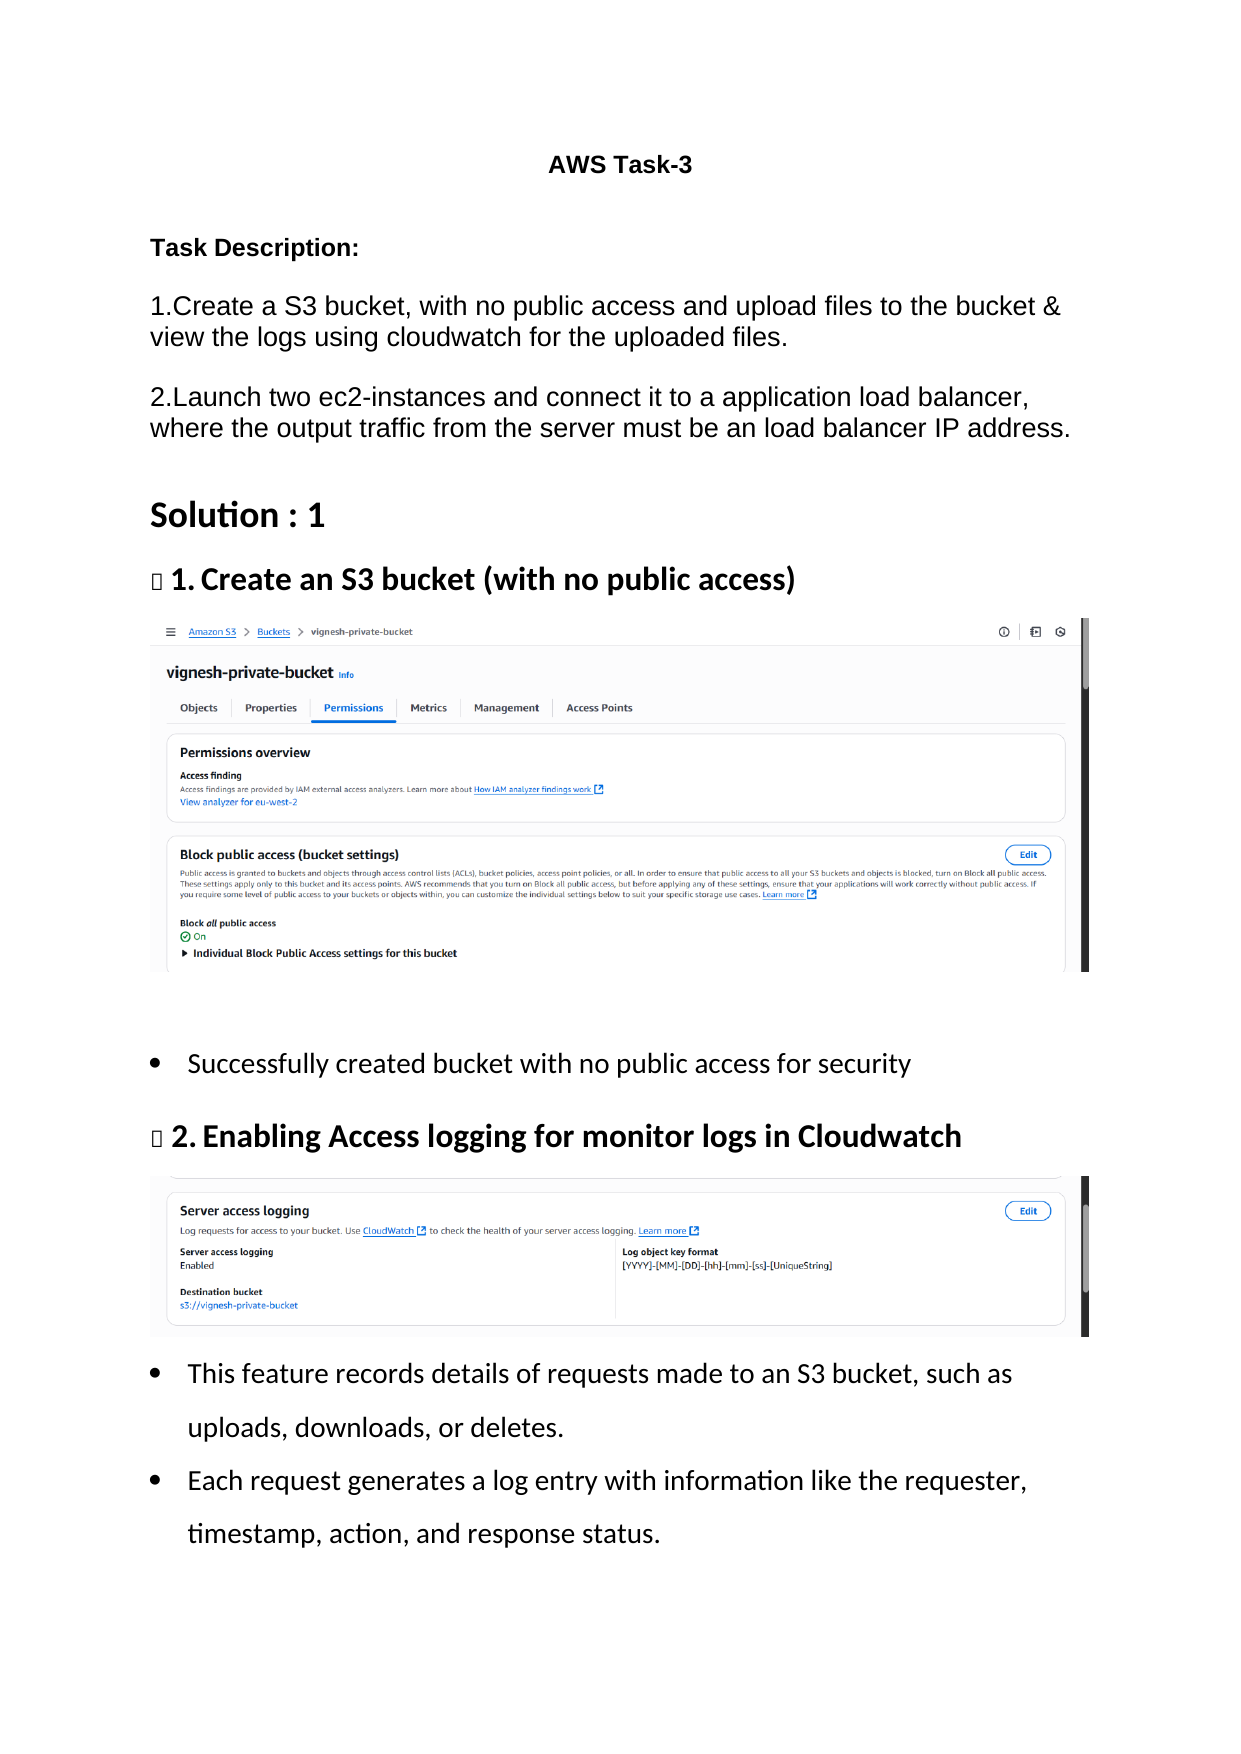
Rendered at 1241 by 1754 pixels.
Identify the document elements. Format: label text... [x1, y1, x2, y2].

text ✅ 2. Enabling Access logging for monitor logs in Cloudwatch [150, 1115, 1090, 1156]
text Task Description: [150, 232, 1090, 261]
picture [150, 1176, 1089, 1337]
list This feature records details of requests made to an S3 bucket, such as uploads, downloads, or deletes. [150, 1355, 1090, 1444]
text 2.Launch two ec2-instances and connect it to a application load balancer, where the output traffic from the server must be an load balancer IP address. [150, 381, 1090, 444]
text Solution : 1 [150, 491, 1090, 537]
list Each request generates a log entry with information like the requester, timestamp, action, and response status. [150, 1462, 1090, 1551]
picture [150, 618, 1089, 972]
text 1.Create a S3 bucket, with no public access and upload files to the bucket & view the logs using cloudwatch for the uploaded files. [150, 290, 1090, 352]
text AWS Task-3 [150, 150, 1090, 179]
text ✅ 1. Create an S3 bucket (with no public access) [150, 558, 1090, 598]
list Successfully created bucket with no public access for security [150, 1045, 1090, 1081]
